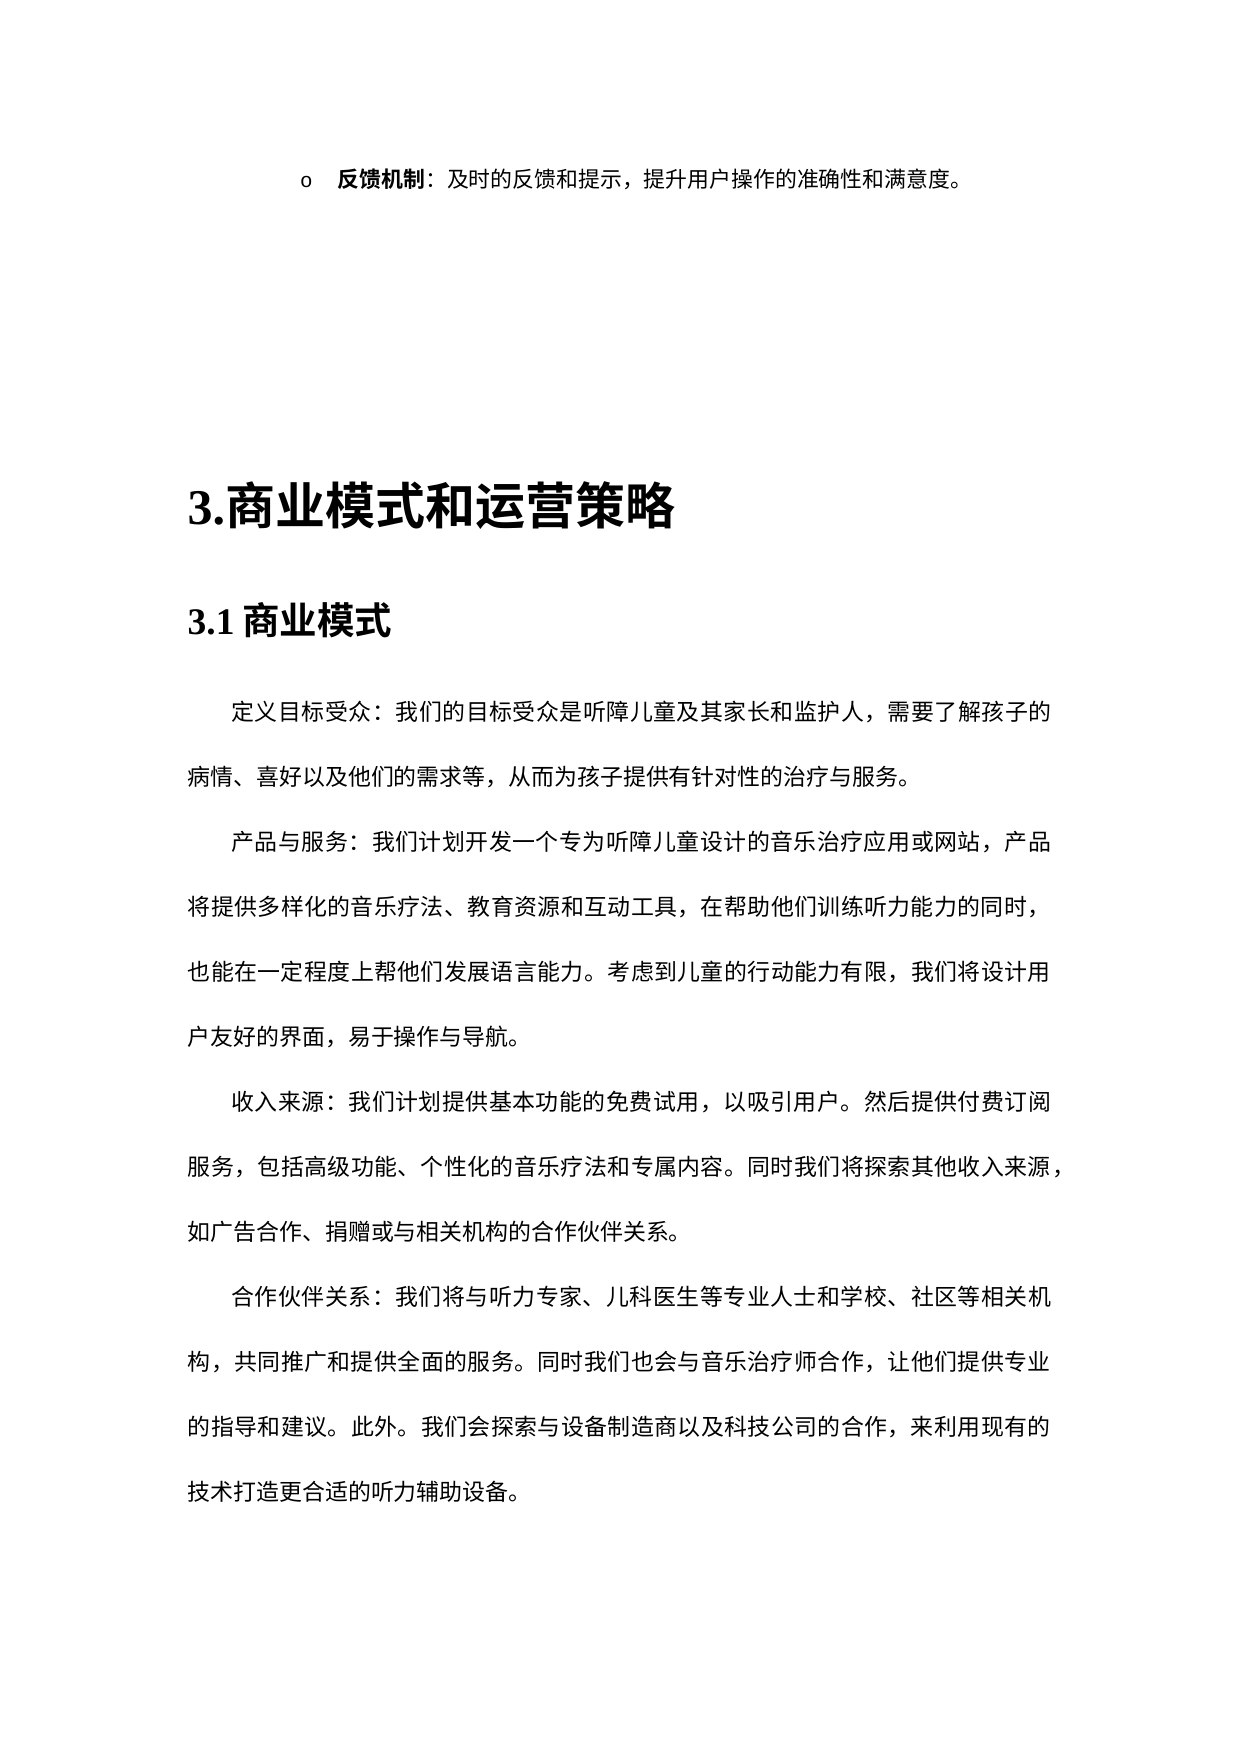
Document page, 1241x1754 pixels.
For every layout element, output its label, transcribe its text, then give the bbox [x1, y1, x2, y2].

text 产品与服务：我们计划开发一个专为听障儿童设计的音乐治疗应用或网站，产品将提供多样化的音乐疗法、教育资源和互动工具，在帮助他们训练听力能力的同时，也能在一定程度上帮他们发展语言能力。考虑到儿童的行动能力有限，我们将设计用户友好的界面，易于操作与导航。 [187, 808, 1053, 1068]
text 定义目标受众：我们的目标受众是听障儿童及其家长和监护人，需要了解孩子的病情、喜好以及他们的需求等，从而为孩子提供有针对性的治疗与服务。 [187, 678, 1053, 808]
subtitle 3.商业模式和运营策略 [187, 454, 1053, 552]
subtitle 3.1商业模式 [187, 586, 1053, 651]
list 反馈机制：及时的反馈和提示，提升用户操作的准确性和满意度。 [300, 162, 1053, 194]
text 收入来源：我们计划提供基本功能的免费试用，以吸引用户。然后提供付费订阅服务，包括高级功能、个性化的音乐疗法和专属内容。同时我们将探索其他收入来源，如广告合作、捐赠或与相关机构的合作伙伴关系。 [187, 1068, 1053, 1263]
text 合作伙伴关系：我们将与听力专家、儿科医生等专业人士和学校、社区等相关机构，共同推广和提供全面的服务。同时我们也会与音乐治疗师合作，让他们提供专业的指导和建议。此外。我们会探索与设备制造商以及科技公司的合作，来利用现有的技术打造更合适的听力辅助设备。 [187, 1263, 1053, 1523]
